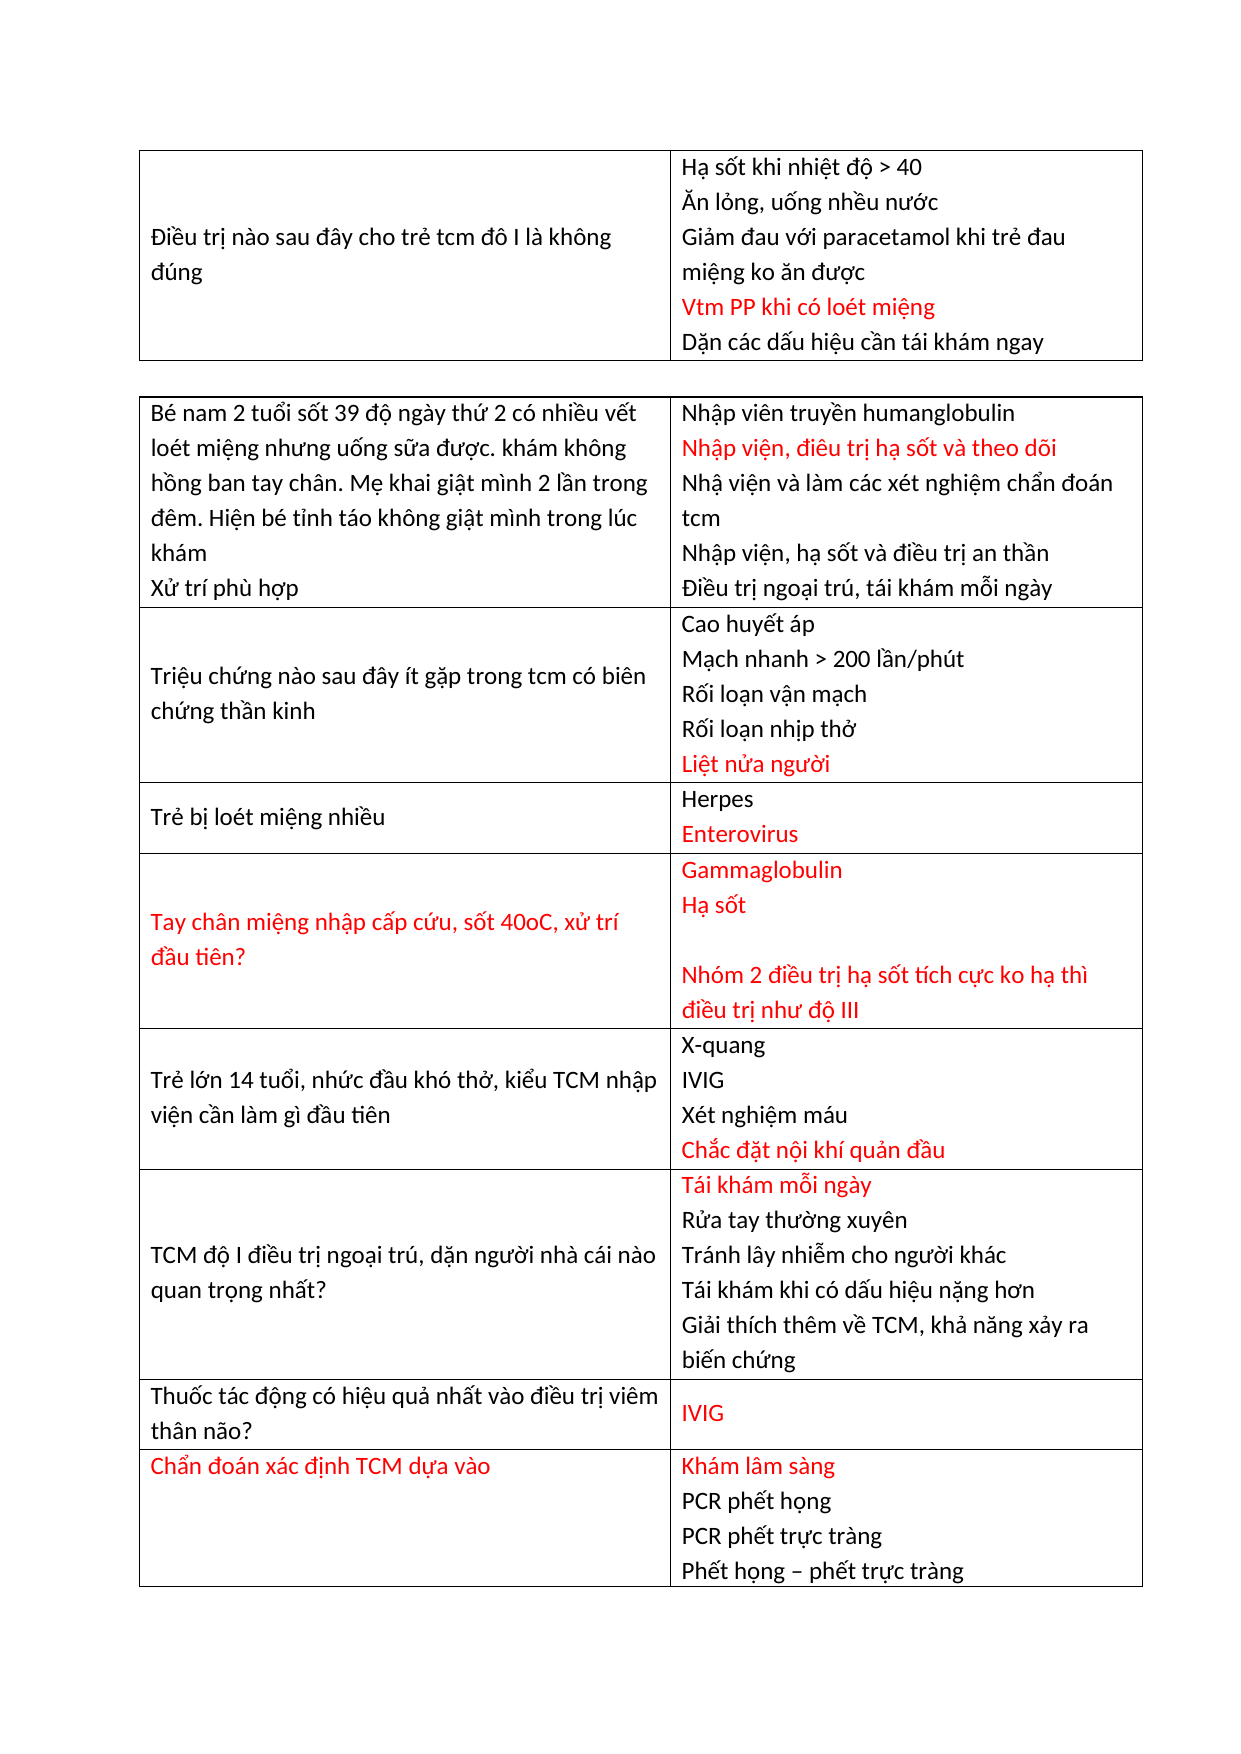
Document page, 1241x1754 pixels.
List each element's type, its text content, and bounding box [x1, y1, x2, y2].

table_cell Trẻ bị loét miệng nhiều [140, 783, 670, 853]
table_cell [140, 1450, 670, 1586]
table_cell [671, 1450, 1142, 1586]
table_cell Hạ sốt khi nhiệt độ > 40 Ăn lỏng, uống nhều nước Giảm đau với paracetamol khi trẻ đau miệng ko ăn được Vtm PP khi có loét miệng Dặn các dấu hiệu cần tái khám ngay [671, 151, 1142, 360]
table_cell Herpes Enterovirus [671, 783, 1142, 853]
table_cell Cao huyết áp Mạch nhanh > 200 lần/phút Rối loạn vận mạch Rối loạn nhịp thở Liệt nửa người [671, 608, 1142, 782]
table_cell Tay chân miệng nhập cấp cứu, sốt 40oC, xử trí đầu tiên? [140, 854, 670, 1028]
table_header Nhập viên truyền humanglobulin Nhập viện, điêu trị hạ sốt và theo dõi Nhậ viện và làm các xét nghiệm chẩn đoán tcm Nhập viện, hạ sốt và điều trị an thần Điều trị ngoại trú, tái khám mỗi ngày [671, 398, 1142, 607]
table_cell IVIG [671, 1380, 1142, 1449]
table_cell X-quang IVIG Xét nghiệm máu Chắc đặt nội khí quản đầu [671, 1029, 1142, 1168]
table_cell Điều trị nào sau đây cho trẻ tcm đô I là không đúng [140, 151, 670, 360]
table_cell Tái khám mỗi ngày Rửa tay thường xuyên Tránh lây nhiễm cho người khác Tái khám khi có dấu hiệu nặng hơn Giải thích thêm về TCM, khả năng xảy ra biến chứng [671, 1170, 1142, 1379]
table_header Bé nam 2 tuổi sốt 39 độ ngày thứ 2 có nhiều vết loét miệng nhưng uống sữa được. khám không hồng ban tay chân. Mẹ khai giật mình 2 lần trong đêm. Hiện bé tỉnh táo không giật mình trong lúc khám Xử trí phù hợp [140, 398, 670, 607]
table_cell TCM độ I điều trị ngoại trú, dặn người nhà cái nào quan trọng nhất? [140, 1170, 670, 1379]
table_cell Triệu chứng nào sau đây ít gặp trong tcm có biên chứng thần kinh [140, 608, 670, 782]
table_cell Thuốc tác động có hiệu quả nhất vào điều trị viêm thân não? [140, 1380, 670, 1449]
table_cell Trẻ lớn 14 tuổi, nhức đầu khó thở, kiểu TCM nhập viện cần làm gì đầu tiên [140, 1029, 670, 1168]
table_cell Gammaglobulin Hạ sốt Nhóm 2 điều trị hạ sốt tích cực ko hạ thì điều trị như độ III [671, 854, 1142, 1028]
